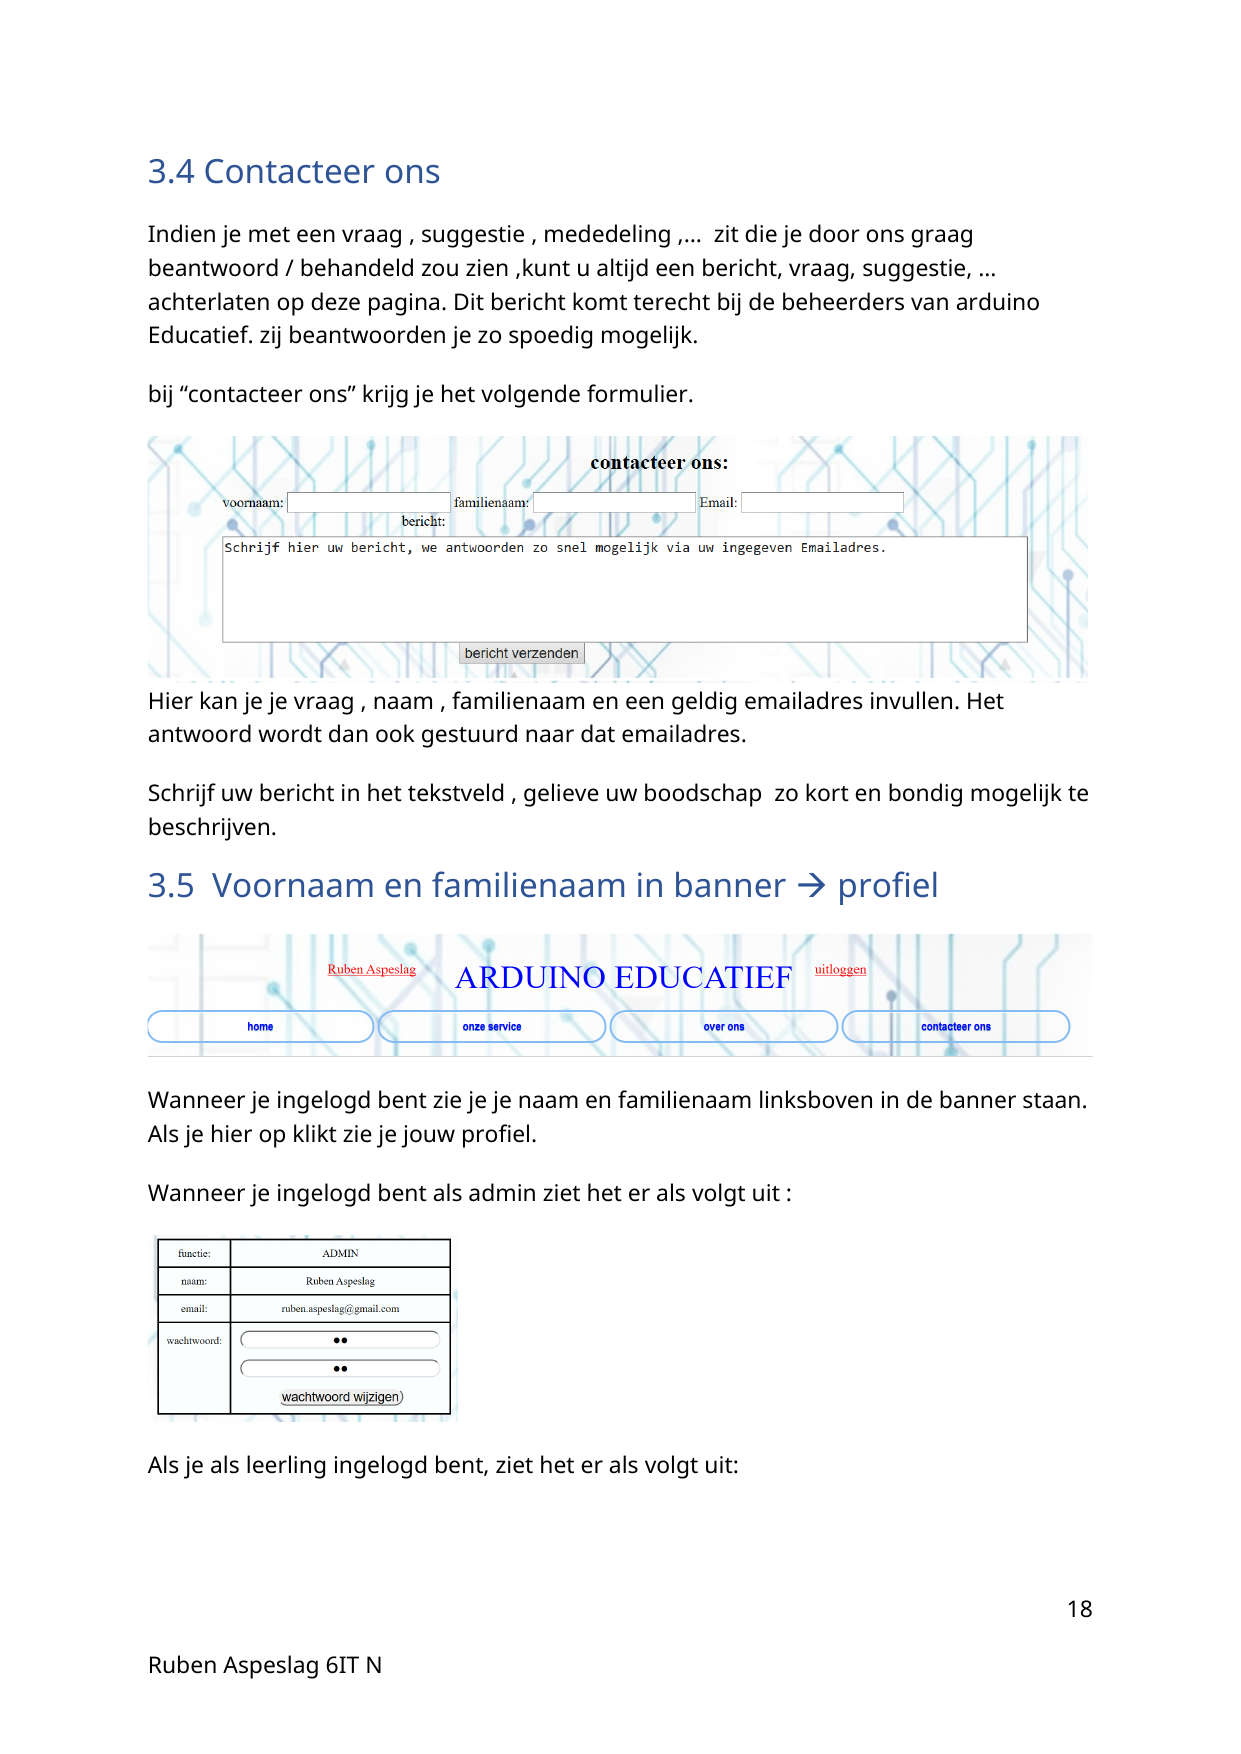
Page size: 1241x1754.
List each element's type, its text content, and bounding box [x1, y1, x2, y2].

text Als je als leerling ingelogd bent, ziet het er als volgt uit: [148, 1449, 1093, 1480]
text bij “contacteer ons” krijg je het volgende formulier. [148, 378, 1093, 409]
text Schrijf uw bericht in het tekstveld , gelieve uw boodschap zo kort en bondig mogelijk te beschrijven. [148, 777, 1093, 842]
text Wanneer je ingelogd bent als admin ziet het er als volgt uit : [148, 1177, 1093, 1208]
picture [147, 931, 1093, 1057]
picture [147, 1235, 458, 1422]
subtitle 3.5 Voornaam en familienaam in banner profiel [148, 861, 1093, 907]
text Wanneer je ingelogd bent zie je je naam en familienaam linksboven in de banner staan. Als je hier op klikt zie je jouw profiel. [148, 1084, 1093, 1149]
text Indien je met een vraag , suggestie , mededeling ,… zit die je door ons graag beantwoord / behandeld zou zien ,kunt u altijd een bericht, vraag, suggestie, … achterlaten op deze pagina. Dit bericht komt terecht bij de beheerders van arduino Educatief. zij beantwoorden je zo spoedig mogelijk. [148, 218, 1093, 351]
picture [147, 436, 1088, 683]
subtitle 3.4 Contacteer ons [148, 148, 1093, 193]
